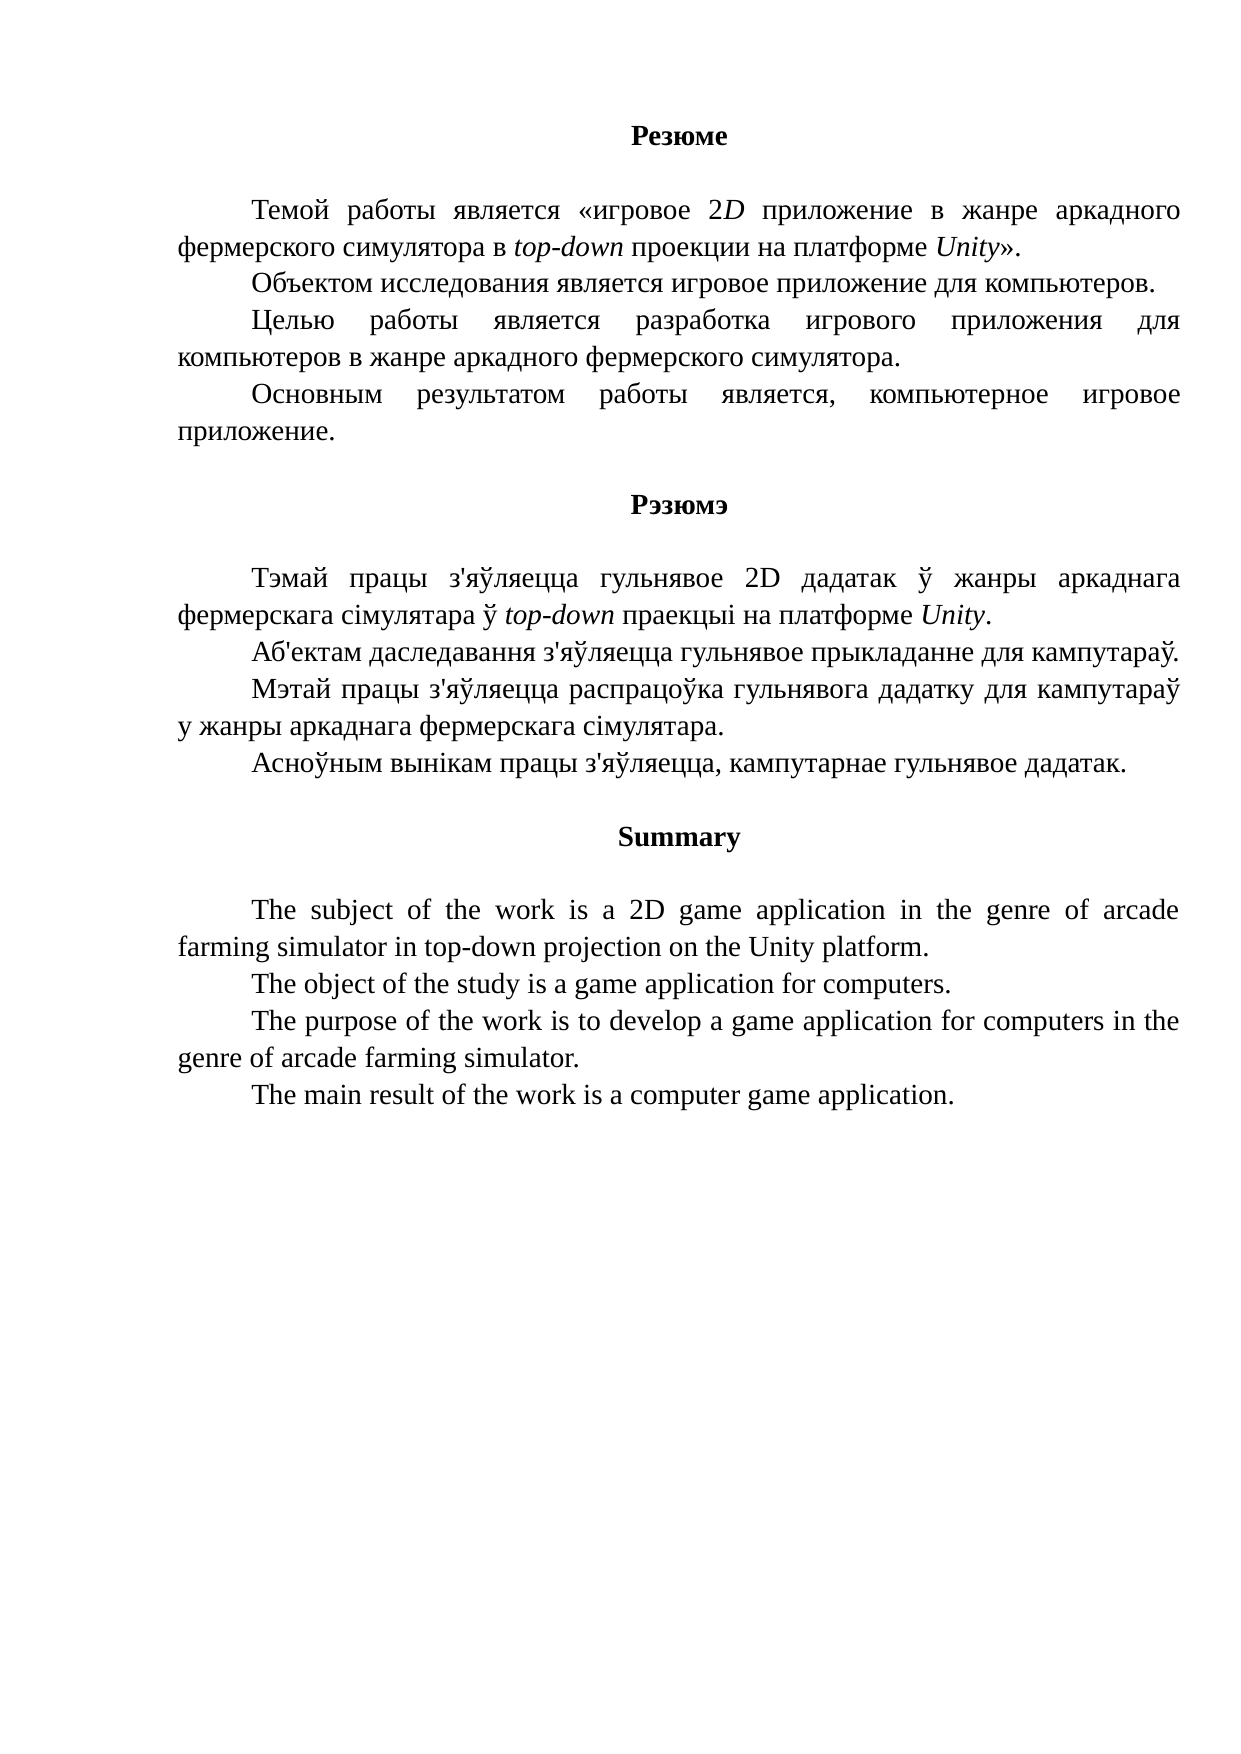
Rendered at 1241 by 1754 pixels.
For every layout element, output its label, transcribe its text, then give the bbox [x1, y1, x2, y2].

text Объектом исследования является игровое приложение для компьютеров. [177, 266, 1181, 299]
text Тэмай працы з'яўляецца гульнявое 2D дадатак ў жанры аркаднага фермерскага сімулятара ў top-down праекцыі на платформе Unity. [177, 561, 1181, 631]
text The subject of the work is a 2D game application in the genre of arcade farming simulator in top-down projection on the Unity platform. [177, 892, 1181, 963]
text Целью работы является разработка игрового приложения для компьютеров в жанре аркадного фермерского симулятора. [177, 302, 1181, 373]
text Мэтай працы з'яўляецца распрацоўка гульнявога дадатку для кампутараў у жанры аркаднага фермерскага сімулятара. [177, 671, 1181, 742]
text Резюме [177, 118, 1181, 152]
text The purpose of the work is to develop a game application for computers in the genre of arcade farming simulator. [177, 1003, 1181, 1073]
text The main result of the work is a computer game application. [177, 1077, 1181, 1110]
text Асноўным вынікам працы з'яўляецца, кампутарнае гульнявое дадатак. [177, 745, 1181, 778]
text The object of the study is a game application for computers. [177, 966, 1181, 1000]
text Основным результатом работы является, компьютерное игровое приложение. [177, 376, 1181, 447]
text Рэзюмэ [177, 487, 1181, 520]
text Summary [177, 819, 1181, 852]
text Темой работы является «игровое 2D приложение в жанре аркадного фермерского симулятора в top-down проекции на платформе Unity». [177, 192, 1181, 262]
text Аб'ектам даследавання з'яўляецца гульнявое прыкладанне для кампутараў. [177, 634, 1181, 668]
